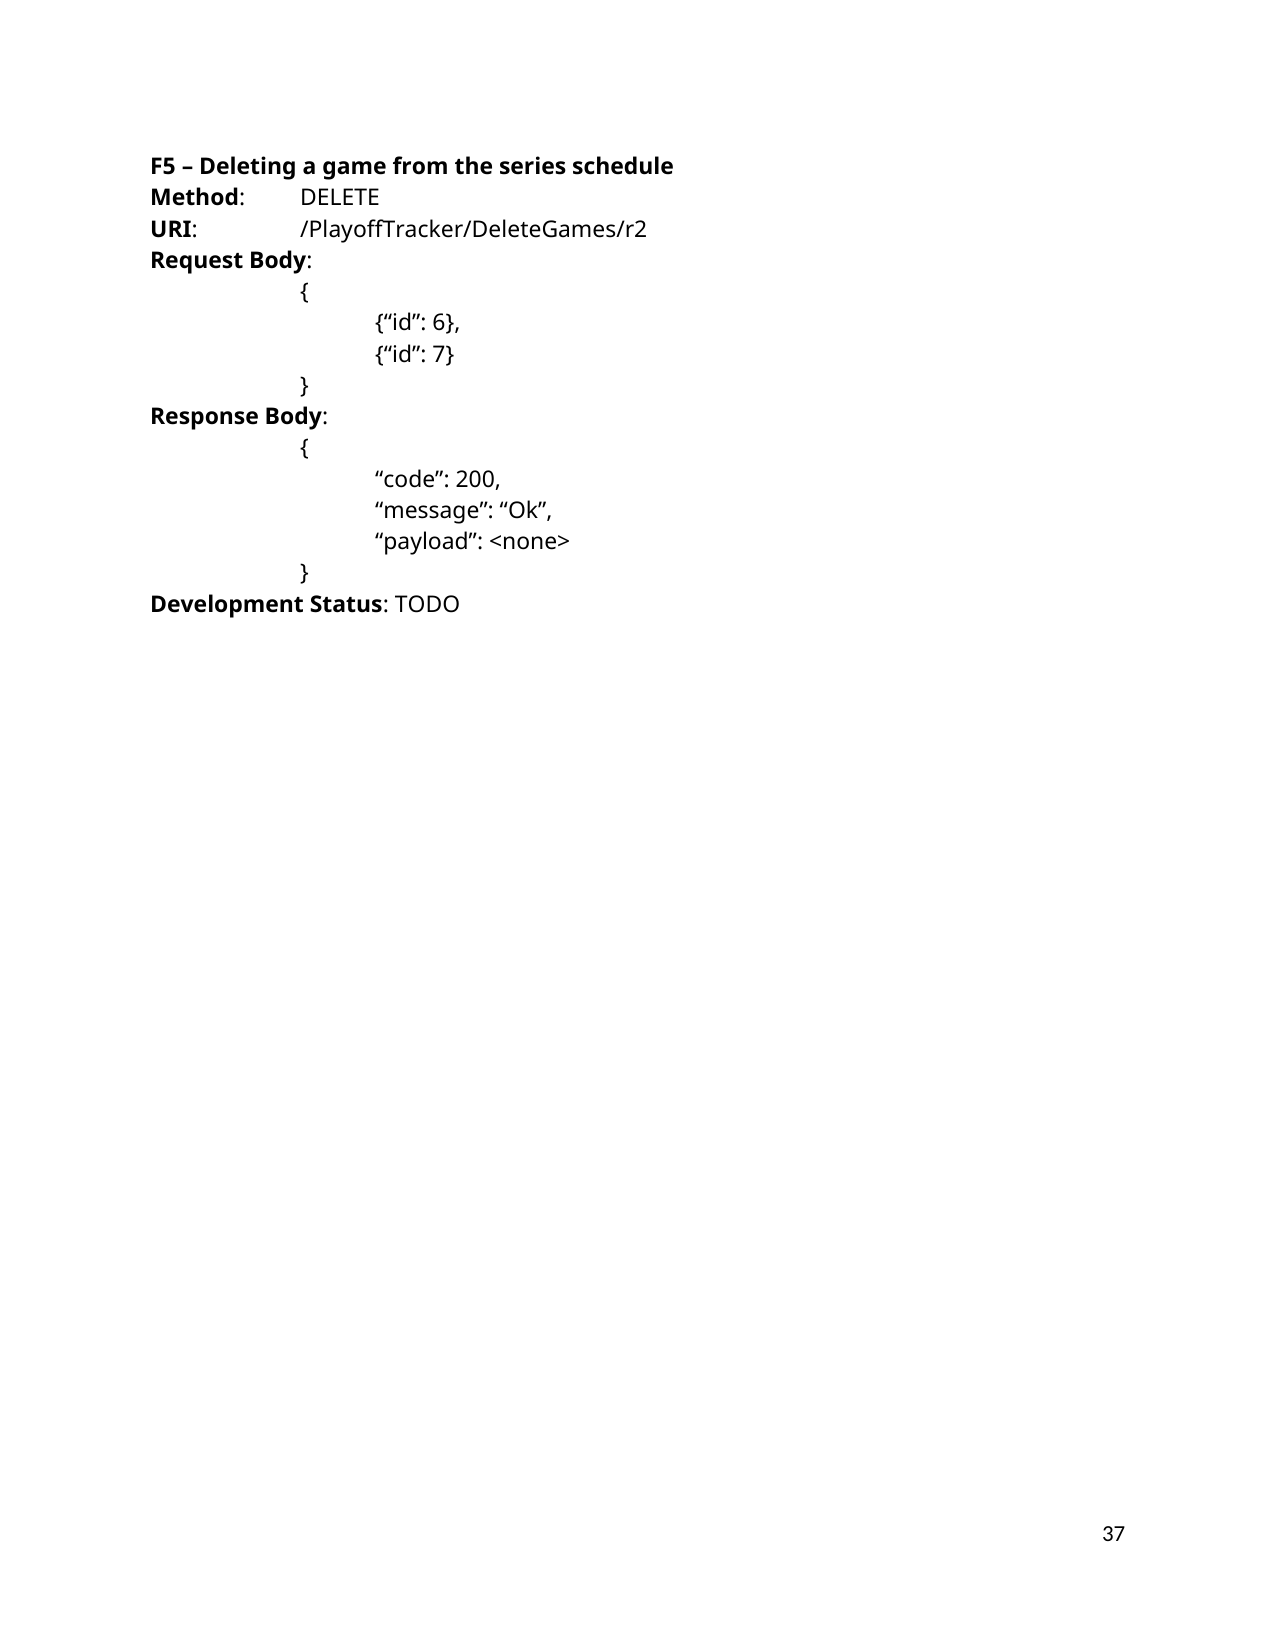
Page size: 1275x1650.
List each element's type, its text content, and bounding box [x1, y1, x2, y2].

text Response Body: [150, 400, 1125, 431]
text { [150, 431, 1125, 462]
text “message”: “Ok”, [150, 494, 1125, 525]
text {“id”: 7} [150, 337, 1144, 369]
text Development Status: TODO [150, 587, 1125, 619]
text Method: DELETE [150, 181, 1125, 212]
text { [150, 275, 1125, 306]
text } [150, 556, 1125, 587]
text “payload”: <none> [150, 525, 1125, 556]
text URI: /PlayoffTracker/DeleteGames/r2 [150, 212, 1125, 244]
text Request Body: [150, 244, 1125, 275]
text {“id”: 6}, [150, 306, 1144, 337]
text } [150, 369, 1125, 400]
text F5 – Deleting a game from the series schedule [150, 150, 1125, 181]
text “code”: 200, [150, 462, 1125, 494]
